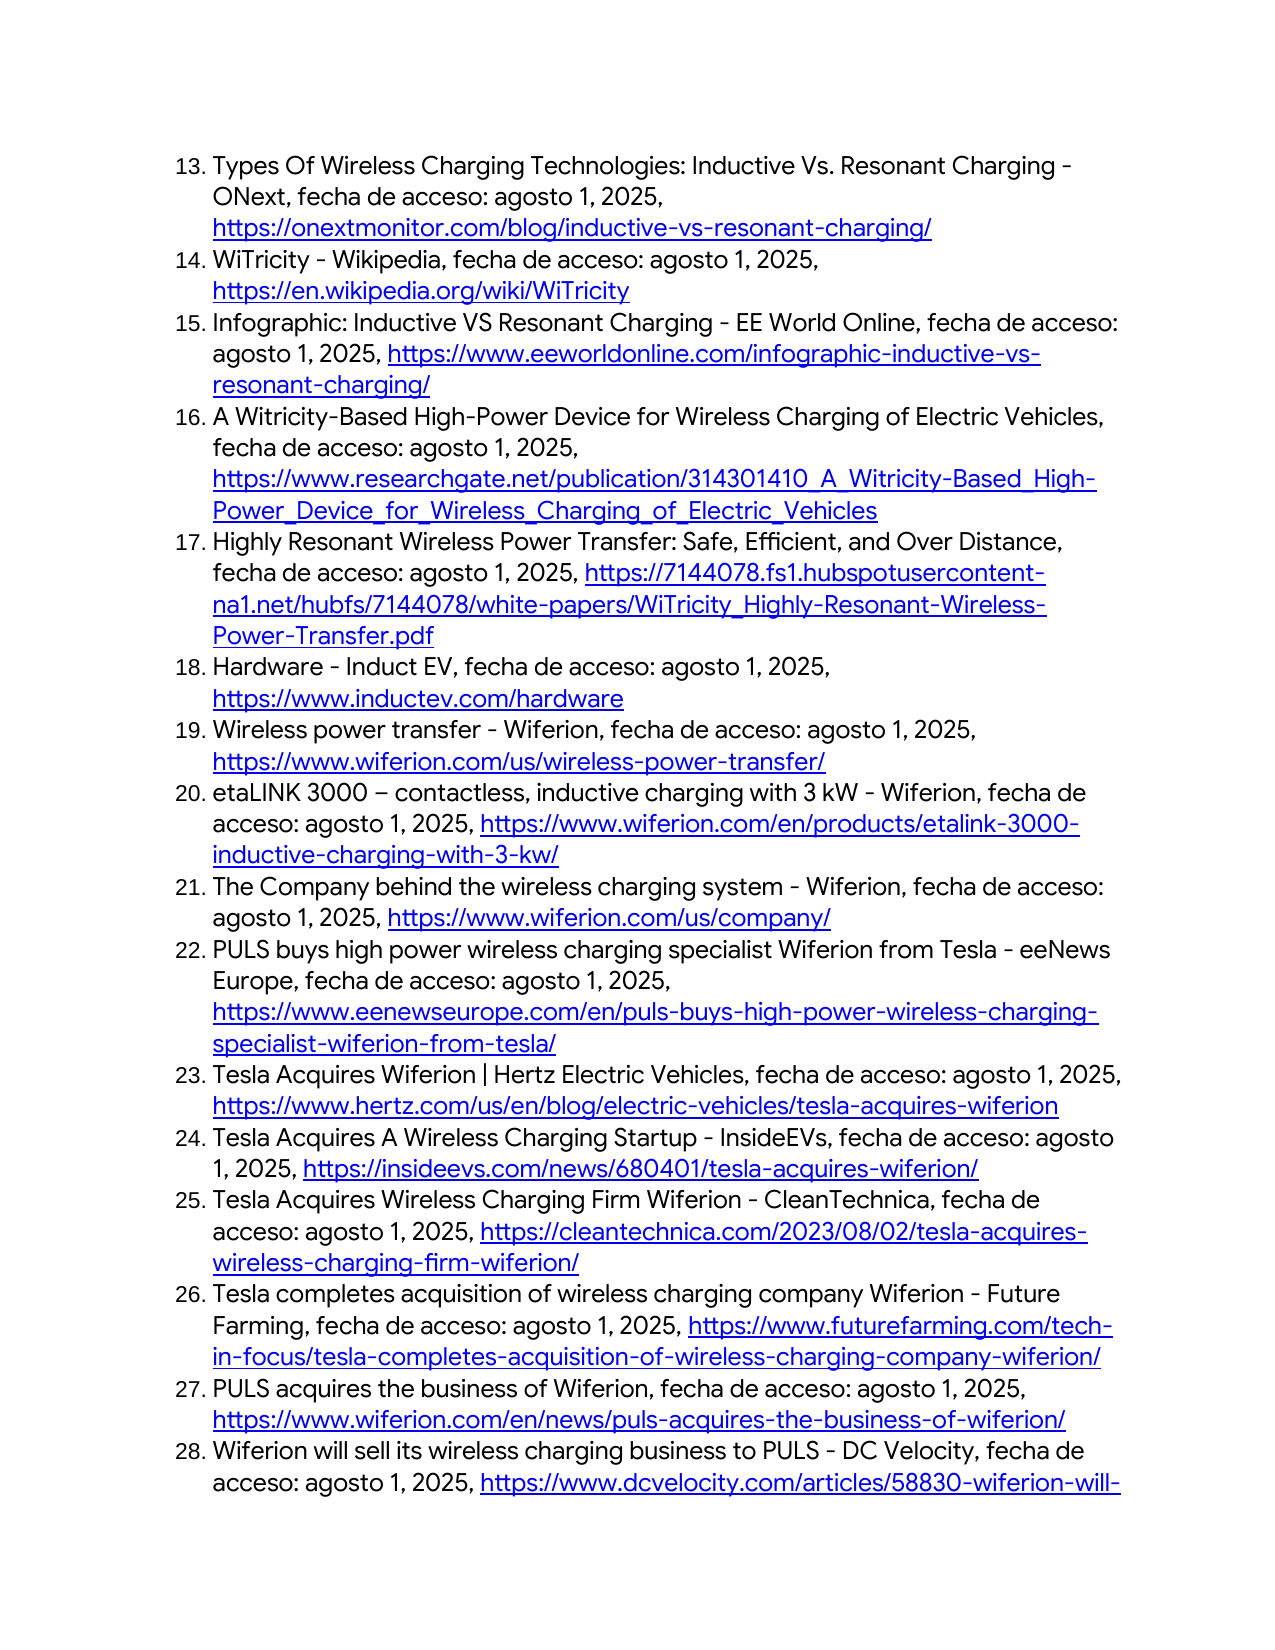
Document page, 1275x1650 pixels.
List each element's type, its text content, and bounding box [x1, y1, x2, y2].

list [175, 1436, 1125, 1498]
list A Witricity-Based High-Power Device for Wireless Charging of Electric Vehicles, fecha de acceso: agosto 1, 2025, https://www.researchgate.net/publication/314301410_A_Witricity-Based_High-Power_Device_for_Wireless_Charging_of_Electric_Vehicles [175, 401, 1125, 526]
list PULS buys high power wireless charging specialist Wiferion from Tesla - eeNews Europe, fecha de acceso: agosto 1, 2025, https://www.eenewseurope.com/en/puls-buys-high-power-wireless-charging-specialist-wiferion-from-tesla/ [175, 934, 1125, 1059]
list Infographic: Inductive VS Resonant Charging - EE World Online, fecha de acceso: agosto 1, 2025, https://www.eeworldonline.com/infographic-inductive-vs-resonant-charging/ [175, 307, 1125, 401]
list Types Of Wireless Charging Technologies: Inductive Vs. Resonant Charging - ONext, fecha de acceso: agosto 1, 2025, https://onextmonitor.com/blog/inductive-vs-resonant-charging/ [175, 150, 1125, 244]
list The Company behind the wireless charging system - Wiferion, fecha de acceso: agosto 1, 2025, https://www.wiferion.com/us/company/ [175, 871, 1125, 934]
list etaLINK 3000 – contactless, inductive charging with 3 kW - Wiferion, fecha de acceso: agosto 1, 2025, https://www.wiferion.com/en/products/etalink-3000-inductive-charging-with-3-kw/ [175, 777, 1125, 871]
list Wireless power transfer - Wiferion, fecha de acceso: agosto 1, 2025, https://www.wiferion.com/us/wireless-power-transfer/ [175, 714, 1125, 777]
list Tesla Acquires A Wireless Charging Startup - InsideEVs, fecha de acceso: agosto 1, 2025, https://insideevs.com/news/680401/tesla-acquires-wiferion/ [175, 1122, 1125, 1185]
list Tesla Acquires Wiferion | Hertz Electric Vehicles, fecha de acceso: agosto 1, 2025, https://www.hertz.com/us/en/blog/electric-vehicles/tesla-acquires-wiferion [175, 1059, 1125, 1122]
list WiTricity - Wikipedia, fecha de acceso: agosto 1, 2025, https://en.wikipedia.org/wiki/WiTricity [175, 244, 1125, 307]
list Hardware - Induct EV, fecha de acceso: agosto 1, 2025, https://www.inductev.com/hardware [175, 652, 1125, 714]
list Tesla completes acquisition of wireless charging company Wiferion - Future Farming, fecha de acceso: agosto 1, 2025, https://www.futurefarming.com/tech-in-focus/tesla-completes-acquisition-of-wireless-charging-company-wiferion/ [175, 1279, 1125, 1373]
list Tesla Acquires Wireless Charging Firm Wiferion - CleanTechnica, fecha de acceso: agosto 1, 2025, https://cleantechnica.com/2023/08/02/tesla-acquires-wireless-charging-firm-wiferion/ [175, 1185, 1125, 1279]
list Highly Resonant Wireless Power Transfer: Safe, Efficient, and Over Distance, fecha de acceso: agosto 1, 2025, https://7144078.fs1.hubspotusercontent-na1.net/hubfs/7144078/white-papers/WiTricity_Highly-Resonant-Wireless-Power-Transfer.pdf [175, 526, 1125, 652]
list PULS acquires the business of Wiferion, fecha de acceso: agosto 1, 2025, https://www.wiferion.com/en/news/puls-acquires-the-business-of-wiferion/ [175, 1373, 1125, 1436]
